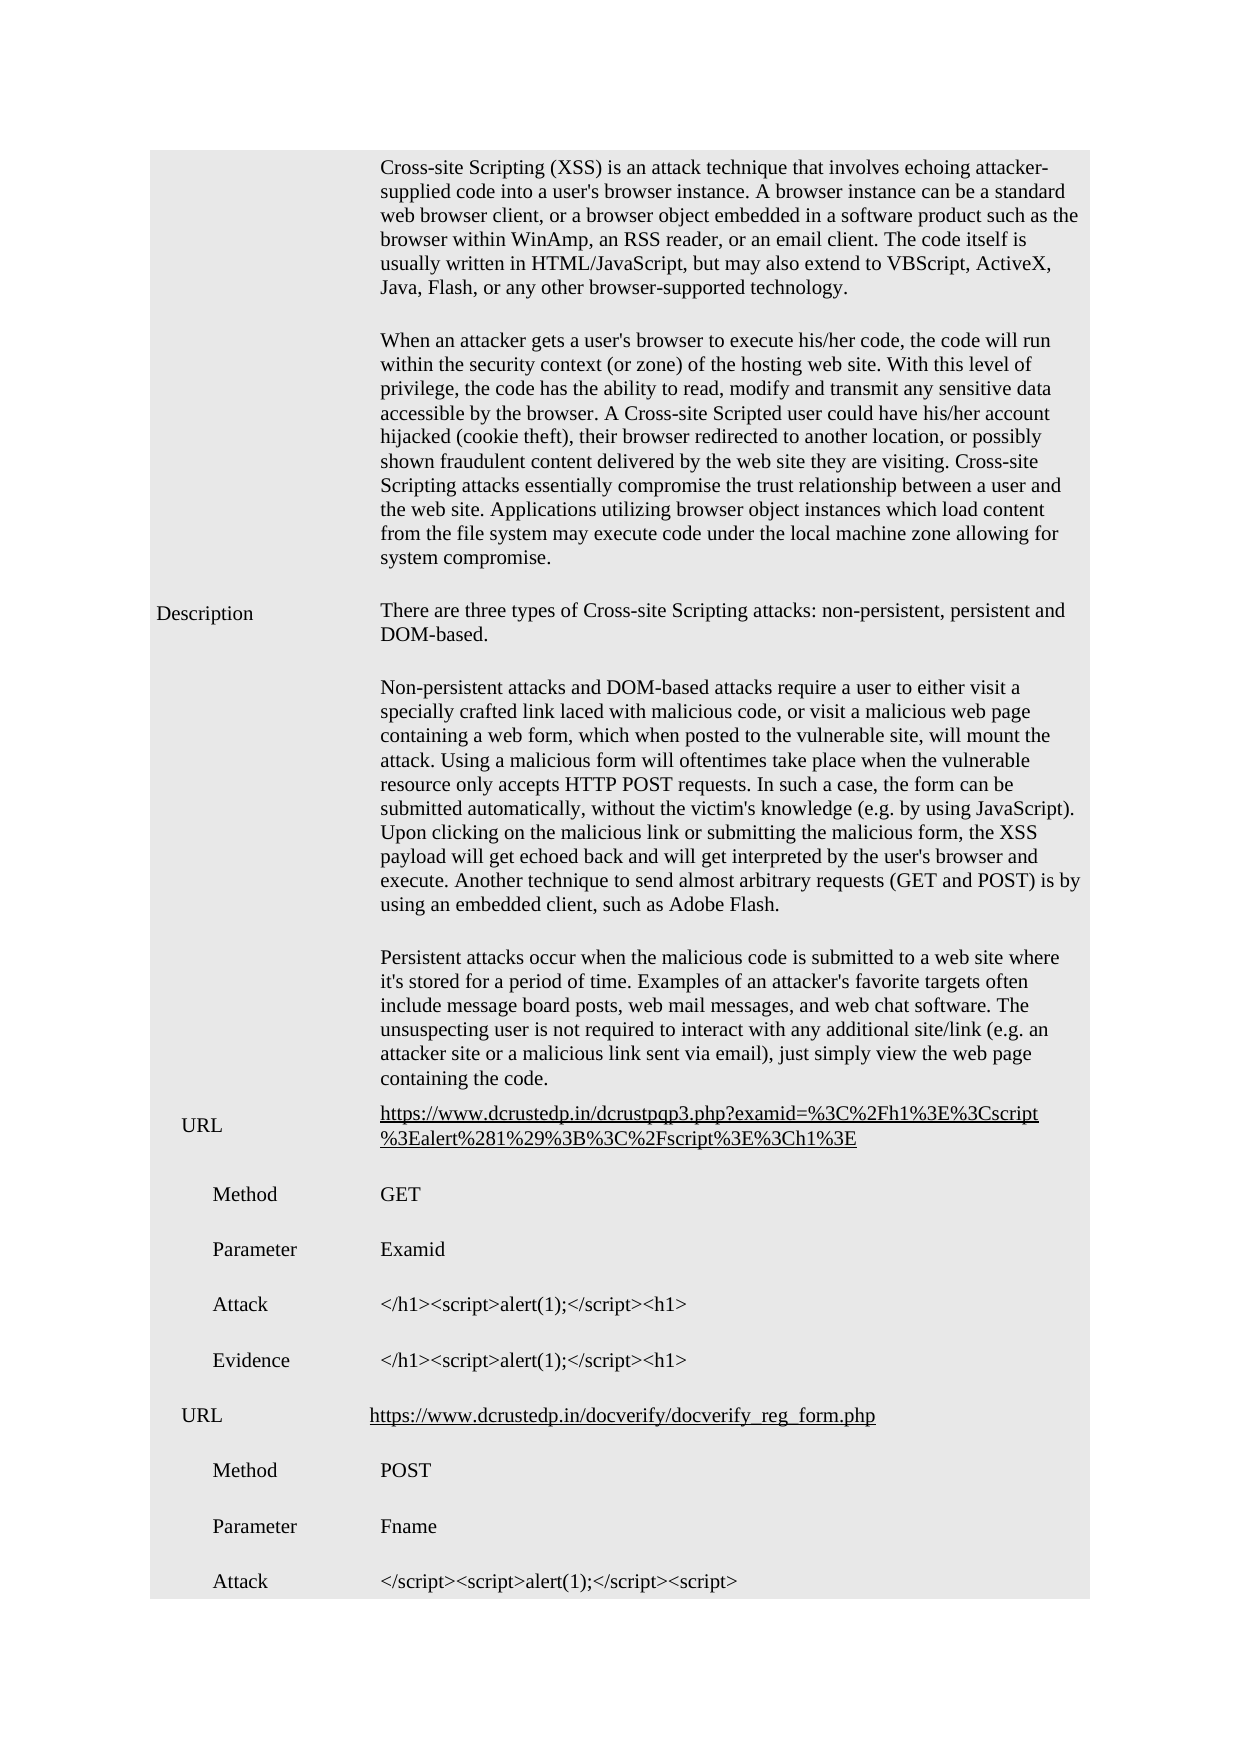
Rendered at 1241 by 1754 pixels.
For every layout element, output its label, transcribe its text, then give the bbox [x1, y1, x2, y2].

table_cell POST [374, 1452, 1090, 1507]
table_cell </h1><script>alert(1);</script><h1> [374, 1286, 1090, 1341]
table_cell https://www.dcrustedp.in/docverify/docverify_reg_form.php [363, 1397, 1090, 1452]
table_cell Description [150, 150, 374, 1094]
table_cell Attack [150, 1563, 374, 1599]
table_cell Evidence [150, 1341, 374, 1397]
table_cell </h1><script>alert(1);</script><h1> [374, 1341, 1090, 1397]
table_cell Method [150, 1175, 374, 1231]
table_cell https://www.dcrustedp.in/dcrustpqp3.php?examid=%3C%2Fh1%3E%3Cscript%3Ealert%281%29%3B%3C%2Fscript%3E%3Ch1%3E [374, 1094, 1090, 1175]
table_cell URL [150, 1397, 363, 1452]
table_cell Fname [374, 1507, 1090, 1563]
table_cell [374, 1563, 1090, 1599]
table_cell Parameter [150, 1231, 374, 1286]
table_cell Examid [374, 1231, 1090, 1286]
table_cell GET [374, 1175, 1090, 1231]
table_cell Parameter [150, 1507, 374, 1563]
table_cell URL [150, 1094, 374, 1175]
table_cell Method [150, 1452, 374, 1507]
table_cell Cross-site Scripting (XSS) is an attack technique that involves echoing attacker-supplied code into a user's browser instance. A browser instance can be a standard web browser client, or a browser object embedded in a software product such as the browser within WinAmp, an RSS reader, or an email client. The code itself is usually written in HTML/JavaScript, but may also extend to VBScript, ActiveX, Java, Flash, or any other browser-supported technology. When an attacker gets a user's browser to execute his/her code, the code will run within the security context (or zone) of the hosting web site. With this level of privilege, the code has the ability to read, modify and transmit any sensitive data accessible by the browser. A Cross-site Scripted user could have his/her account hijacked (cookie theft), their browser redirected to another location, or possibly shown fraudulent content delivered by the web site they are visiting. Cross-site Scripting attacks essentially compromise the trust relationship between a user and the web site. Applications utilizing browser object instances which load content from the file system may execute code under the local machine zone allowing for system compromise. There are three types of Cross-site Scripting attacks: non-persistent, persistent and DOM-based. Non-persistent attacks and DOM-based attacks require a user to either visit a specially crafted link laced with malicious code, or visit a malicious web page containing a web form, which when posted to the vulnerable site, will mount the attack. Using a malicious form will oftentimes take place when the vulnerable resource only accepts HTTP POST requests. In such a case, the form can be submitted automatically, without the victim's knowledge (e.g. by using JavaScript). Upon clicking on the malicious link or submitting the malicious form, the XSS payload will get echoed back and will get interpreted by the user's browser and execute. Another technique to send almost arbitrary requests (GET and POST) is by using an embedded client, such as Adobe Flash. Persistent attacks occur when the malicious code is submitted to a web site where it's stored for a period of time. Examples of an attacker's favorite targets often include message board posts, web mail messages, and web chat software. The unsuspecting user is not required to interact with any additional site/link (e.g. an attacker site or a malicious link sent via email), just simply view the web page containing the code. [374, 150, 1090, 1094]
table_cell Attack [150, 1286, 374, 1341]
